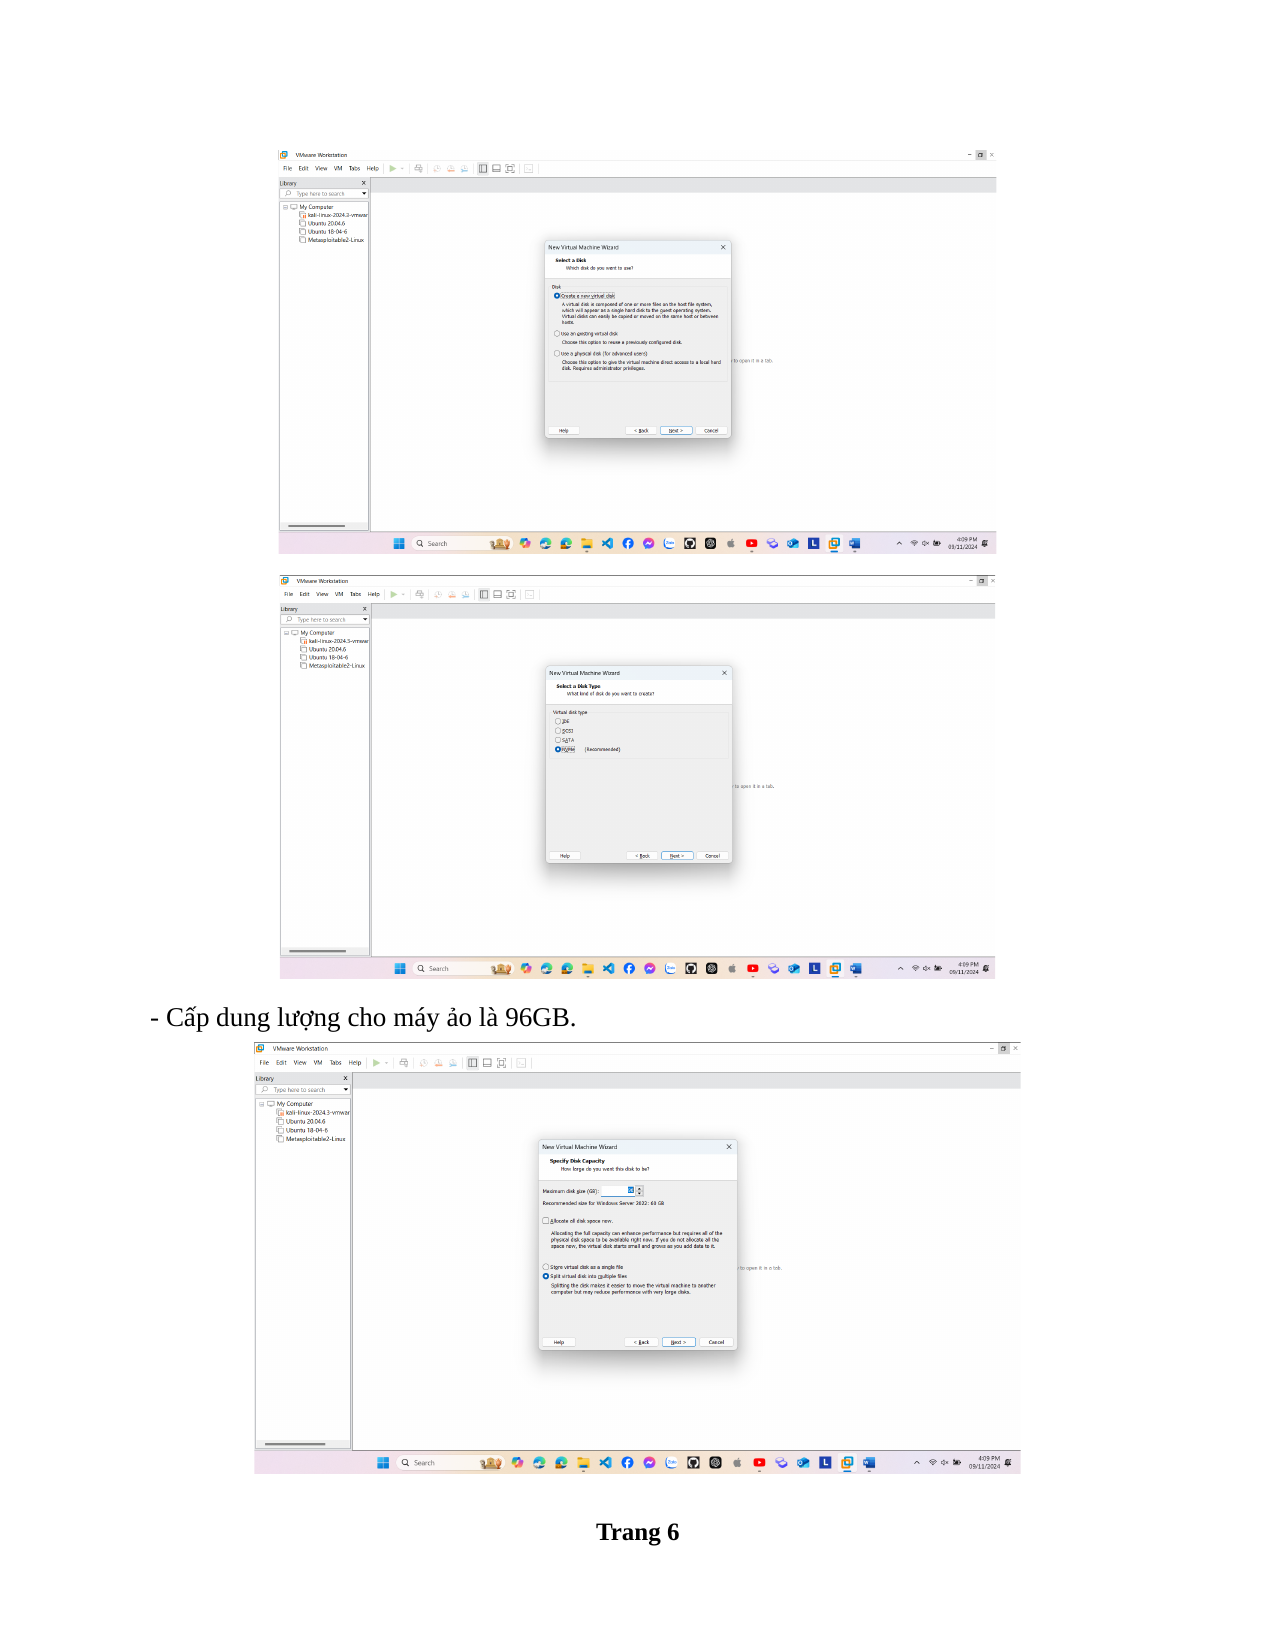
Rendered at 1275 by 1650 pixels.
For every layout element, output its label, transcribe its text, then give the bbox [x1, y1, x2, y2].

picture [278, 150, 997, 554]
picture [279, 575, 996, 979]
text - Cấp dung lượng cho máy ảo là 96GB. [150, 1001, 1125, 1032]
picture [254, 1042, 1021, 1474]
